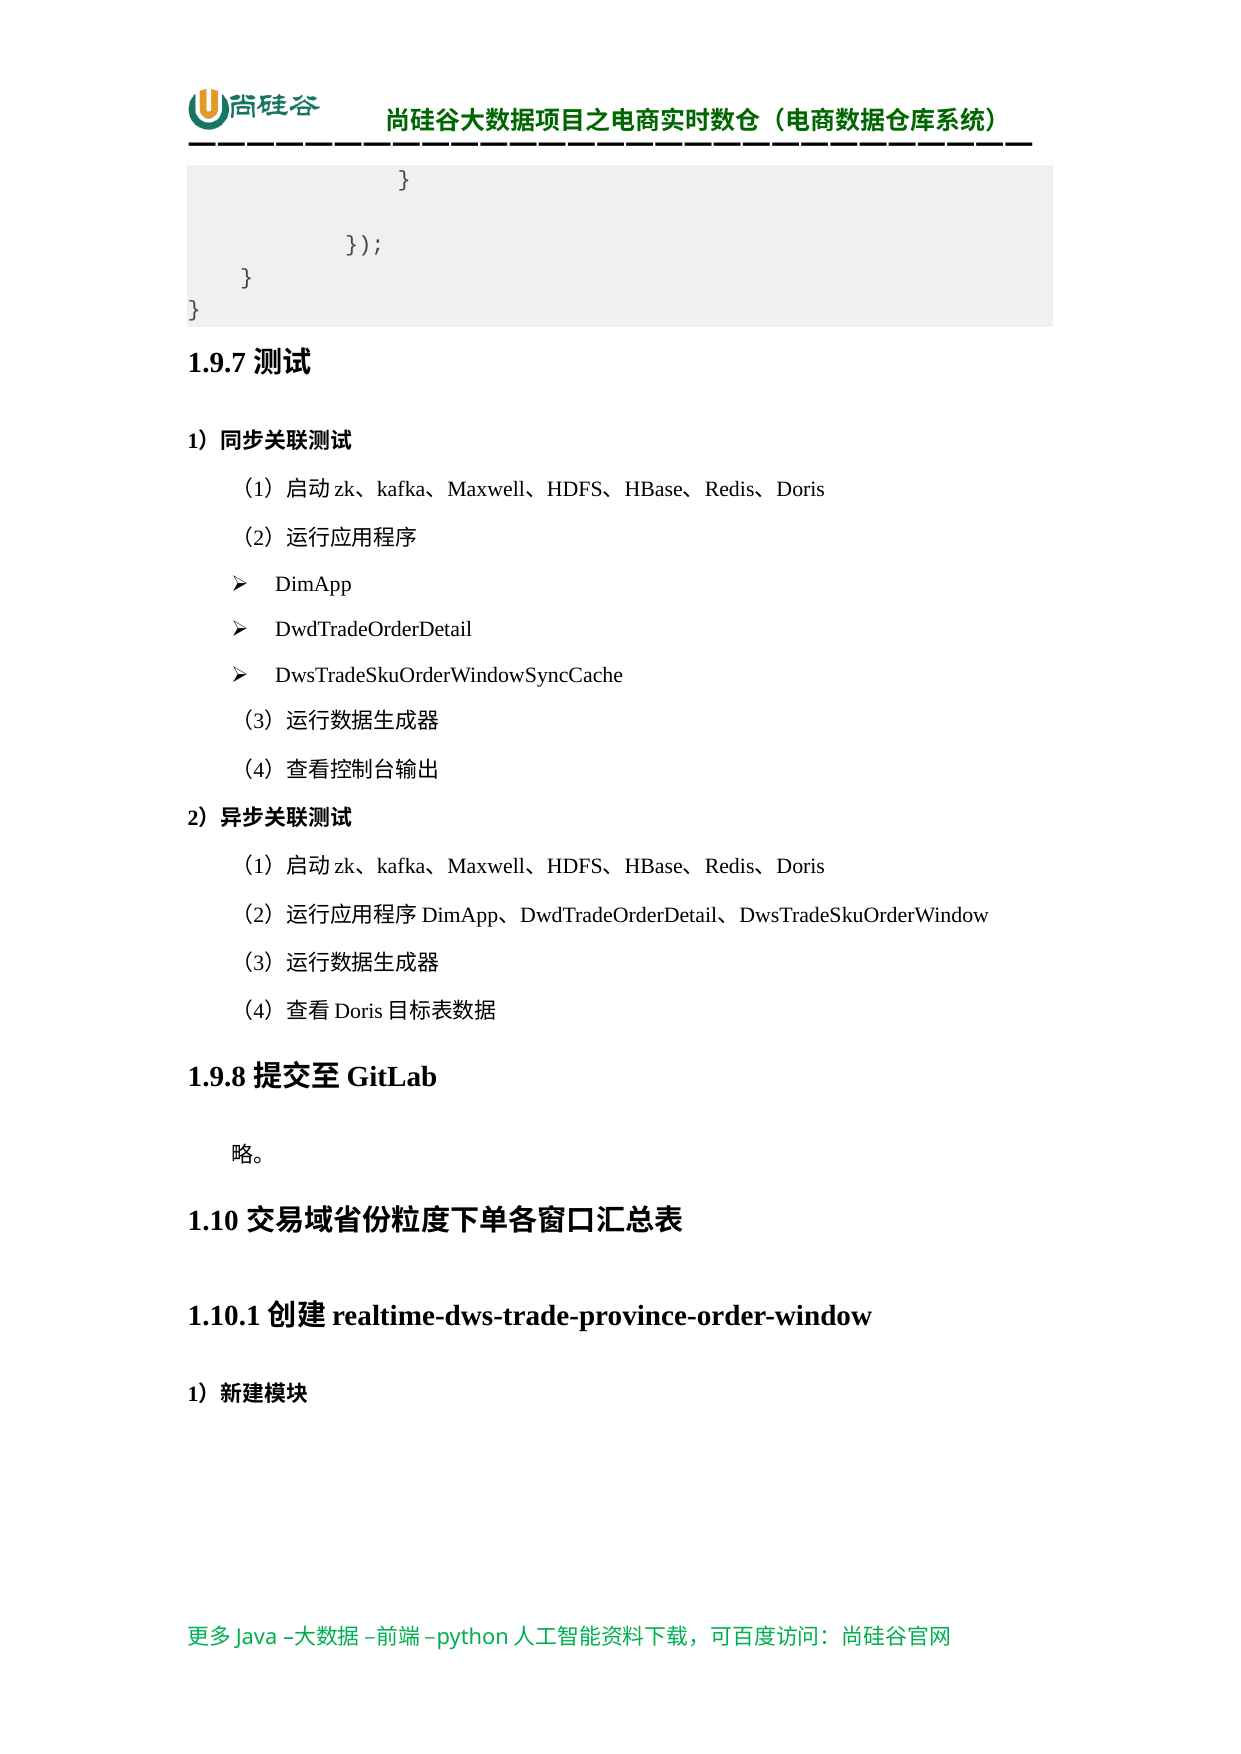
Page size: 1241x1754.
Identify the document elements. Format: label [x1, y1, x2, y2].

picture [187, 88, 320, 130]
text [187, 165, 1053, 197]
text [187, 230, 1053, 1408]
